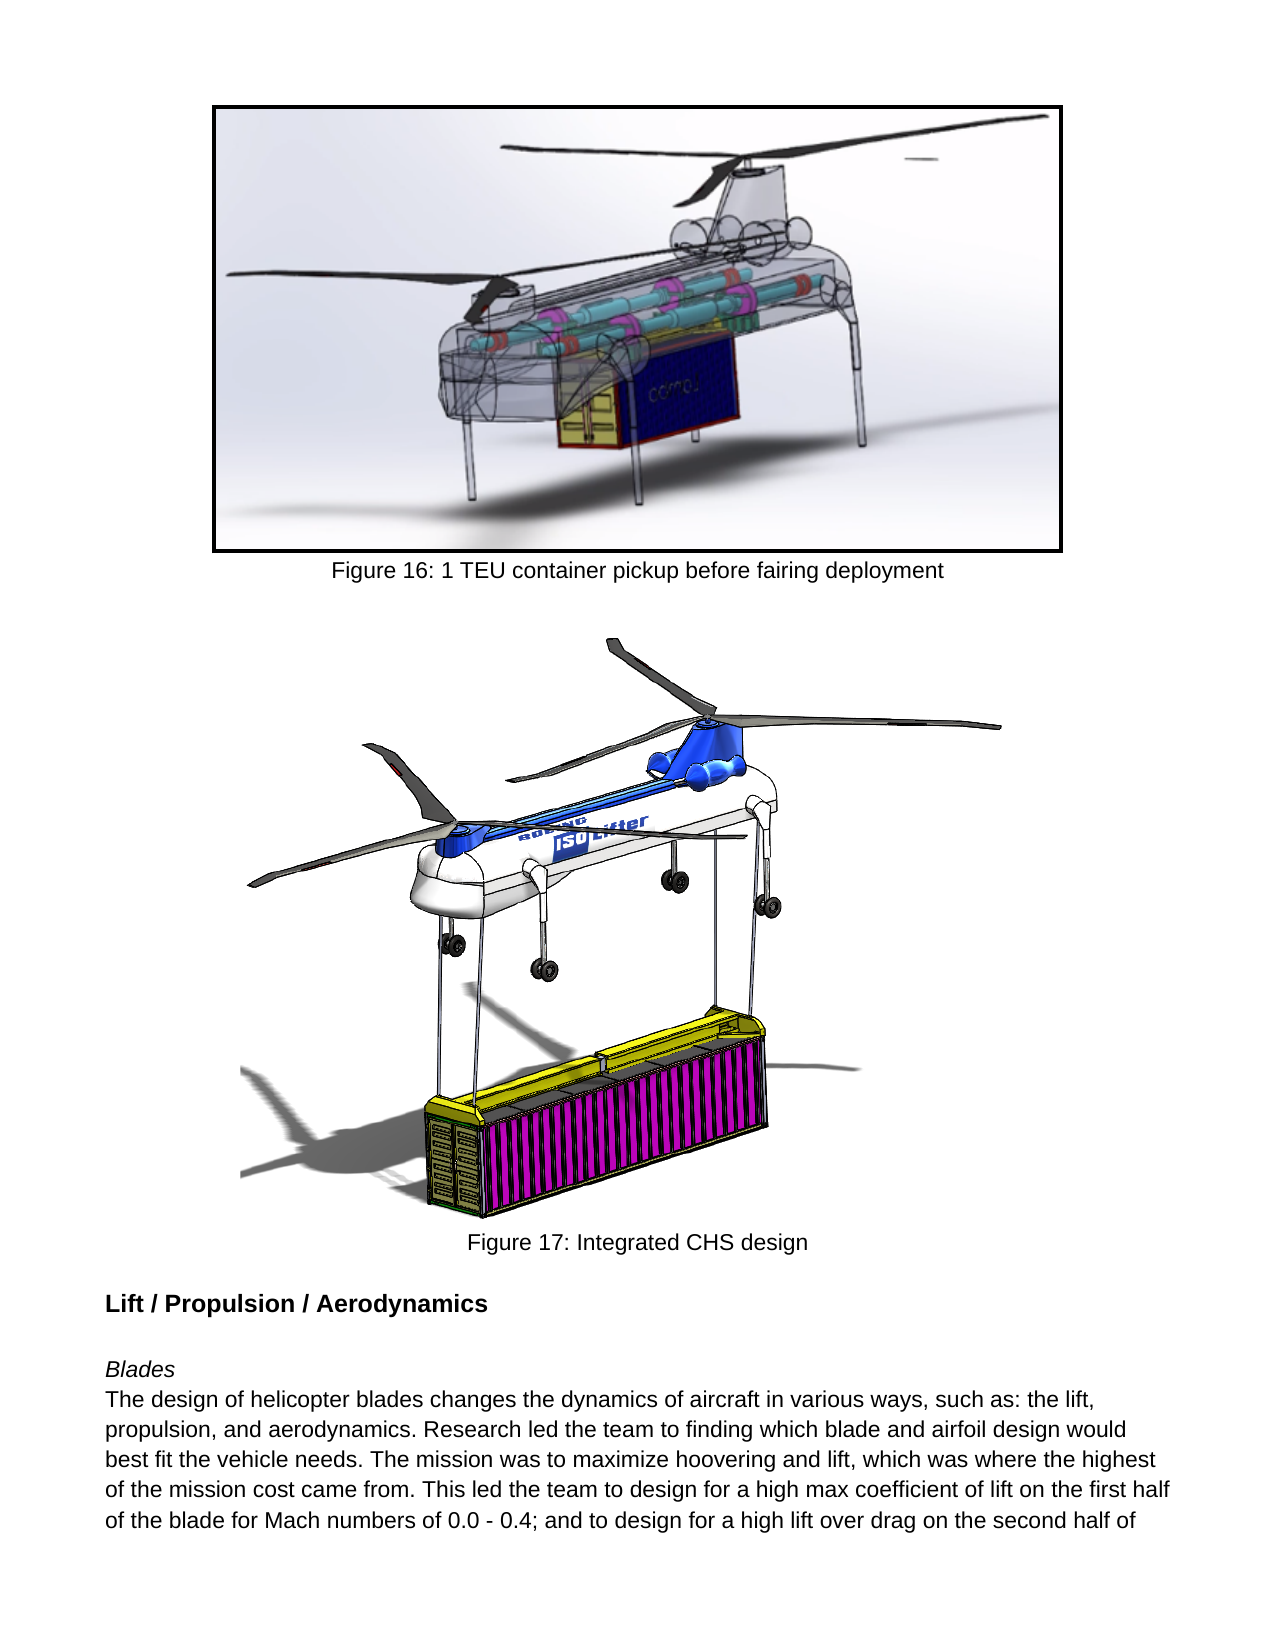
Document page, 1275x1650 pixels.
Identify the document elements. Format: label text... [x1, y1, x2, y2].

picture [240, 620, 1024, 1226]
text Figure 16: 1 TEU container pickup before fairing deployment [105, 557, 1170, 584]
text Blades [105, 1356, 1170, 1382]
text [105, 1386, 1170, 1533]
text Lift / Propulsion / Aerodynamics [105, 1289, 1170, 1318]
text Figure 17: Integrated CHS design [105, 1229, 1170, 1255]
picture [216, 109, 1059, 549]
